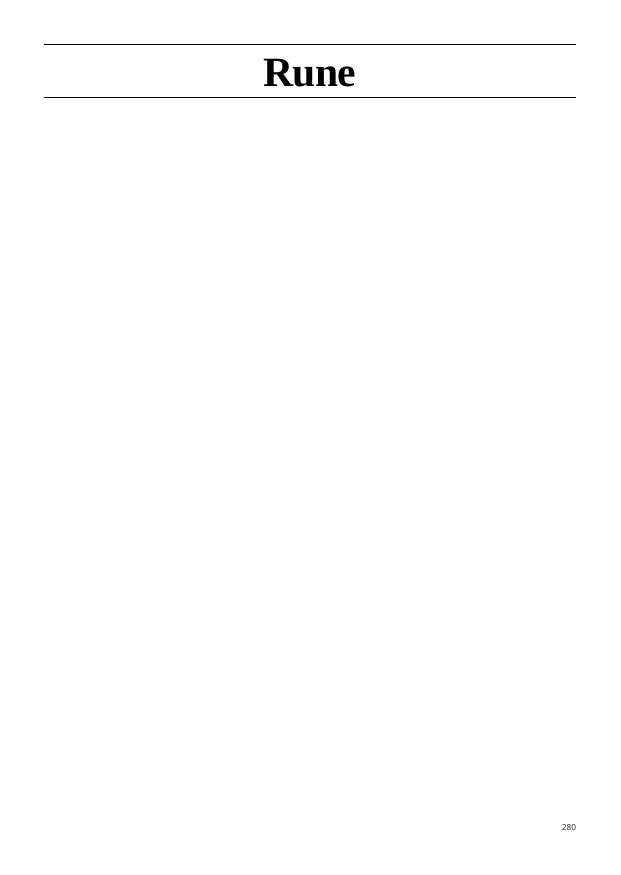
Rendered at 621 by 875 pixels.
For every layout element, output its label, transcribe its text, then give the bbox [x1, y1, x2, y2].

subtitle Rune [44, 45, 576, 97]
